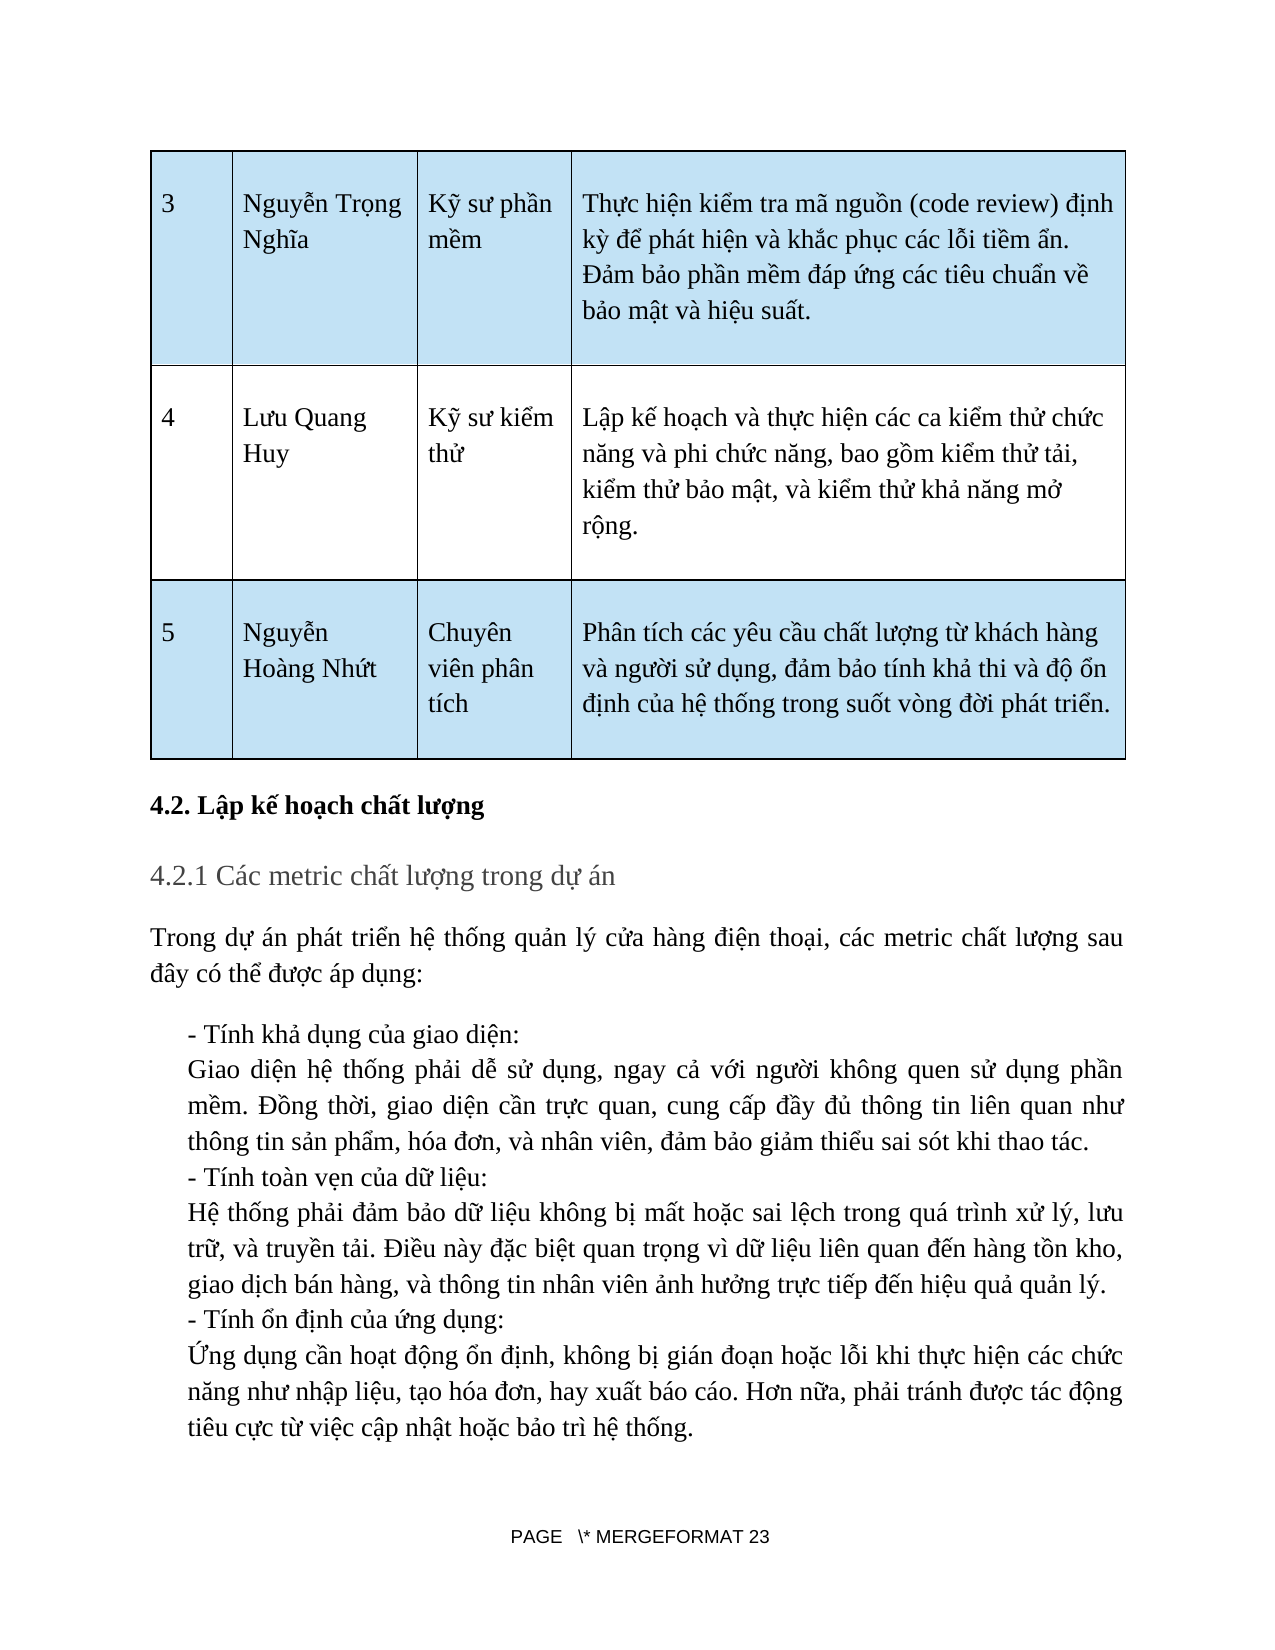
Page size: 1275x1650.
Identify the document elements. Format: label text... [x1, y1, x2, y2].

table_cell Nguyễn Hoàng Nhứt [233, 581, 417, 758]
table_cell Lập kế hoạch và thực hiện các ca kiểm thử chức năng và phi chức năng, bao gồm kiểm thử tải, kiểm thử bảo mật, và kiểm thử khả năng mở rộng. [572, 366, 1125, 579]
table_cell 3 [152, 152, 232, 364]
table_cell Lưu Quang Huy [233, 366, 417, 579]
table_cell Kỹ sư kiểm thử [418, 366, 571, 579]
table_cell 5 [152, 581, 232, 758]
text - Tính ổn định của ứng dụng: Ứng dụng cần hoạt động ổn định, không bị gián đoạn hoặc lỗi khi thực hiện các chức năng như nhập liệu, tạo hóa đơn, hay xuất báo cáo. Hơn nữa, phải tránh được tác động tiêu cực từ việc cập nhật hoặc bảo trì hệ thống. [187, 1304, 1125, 1442]
table_cell Nguyễn Trọng Nghĩa [233, 152, 417, 364]
table_cell Thực hiện kiểm tra mã nguồn (code review) định kỳ để phát hiện và khắc phục các lỗi tiềm ẩn. Đảm bảo phần mềm đáp ứng các tiêu chuẩn về bảo mật và hiệu suất. [572, 152, 1125, 364]
subtitle 4.2. Lập kế hoạch chất lượng [150, 789, 1125, 820]
table_cell 4 [152, 366, 232, 579]
table_cell Phân tích các yêu cầu chất lượng từ khách hàng và người sử dụng, đảm bảo tính khả thi và độ ổn định của hệ thống trong suốt vòng đời phát triển. [572, 581, 1125, 758]
table_cell Kỹ sư phần mềm [418, 152, 571, 364]
subtitle 4.2.1 Các metric chất lượng trong dự án [150, 858, 1125, 891]
text - Tính khả dụng của giao diện: Giao diện hệ thống phải dễ sử dụng, ngay cả với người không quen sử dụng phần mềm. Đồng thời, giao diện cần trực quan, cung cấp đầy đủ thông tin liên quan như thông tin sản phẩm, hóa đơn, và nhân viên, đảm bảo giảm thiểu sai sót khi thao tác. [187, 1018, 1125, 1156]
table_cell Chuyên viên phân tích [418, 581, 571, 758]
text - Tính toàn vẹn của dữ liệu: Hệ thống phải đảm bảo dữ liệu không bị mất hoặc sai lệch trong quá trình xử lý, lưu trữ, và truyền tải. Điều này đặc biệt quan trọng vì dữ liệu liên quan đến hàng tồn kho, giao dịch bán hàng, và thông tin nhân viên ảnh hưởng trực tiếp đến hiệu quả quản lý. [187, 1161, 1125, 1299]
text Trong dự án phát triển hệ thống quản lý cửa hàng điện thoại, các metric chất lượng sau đây có thể được áp dụng: [150, 921, 1125, 988]
